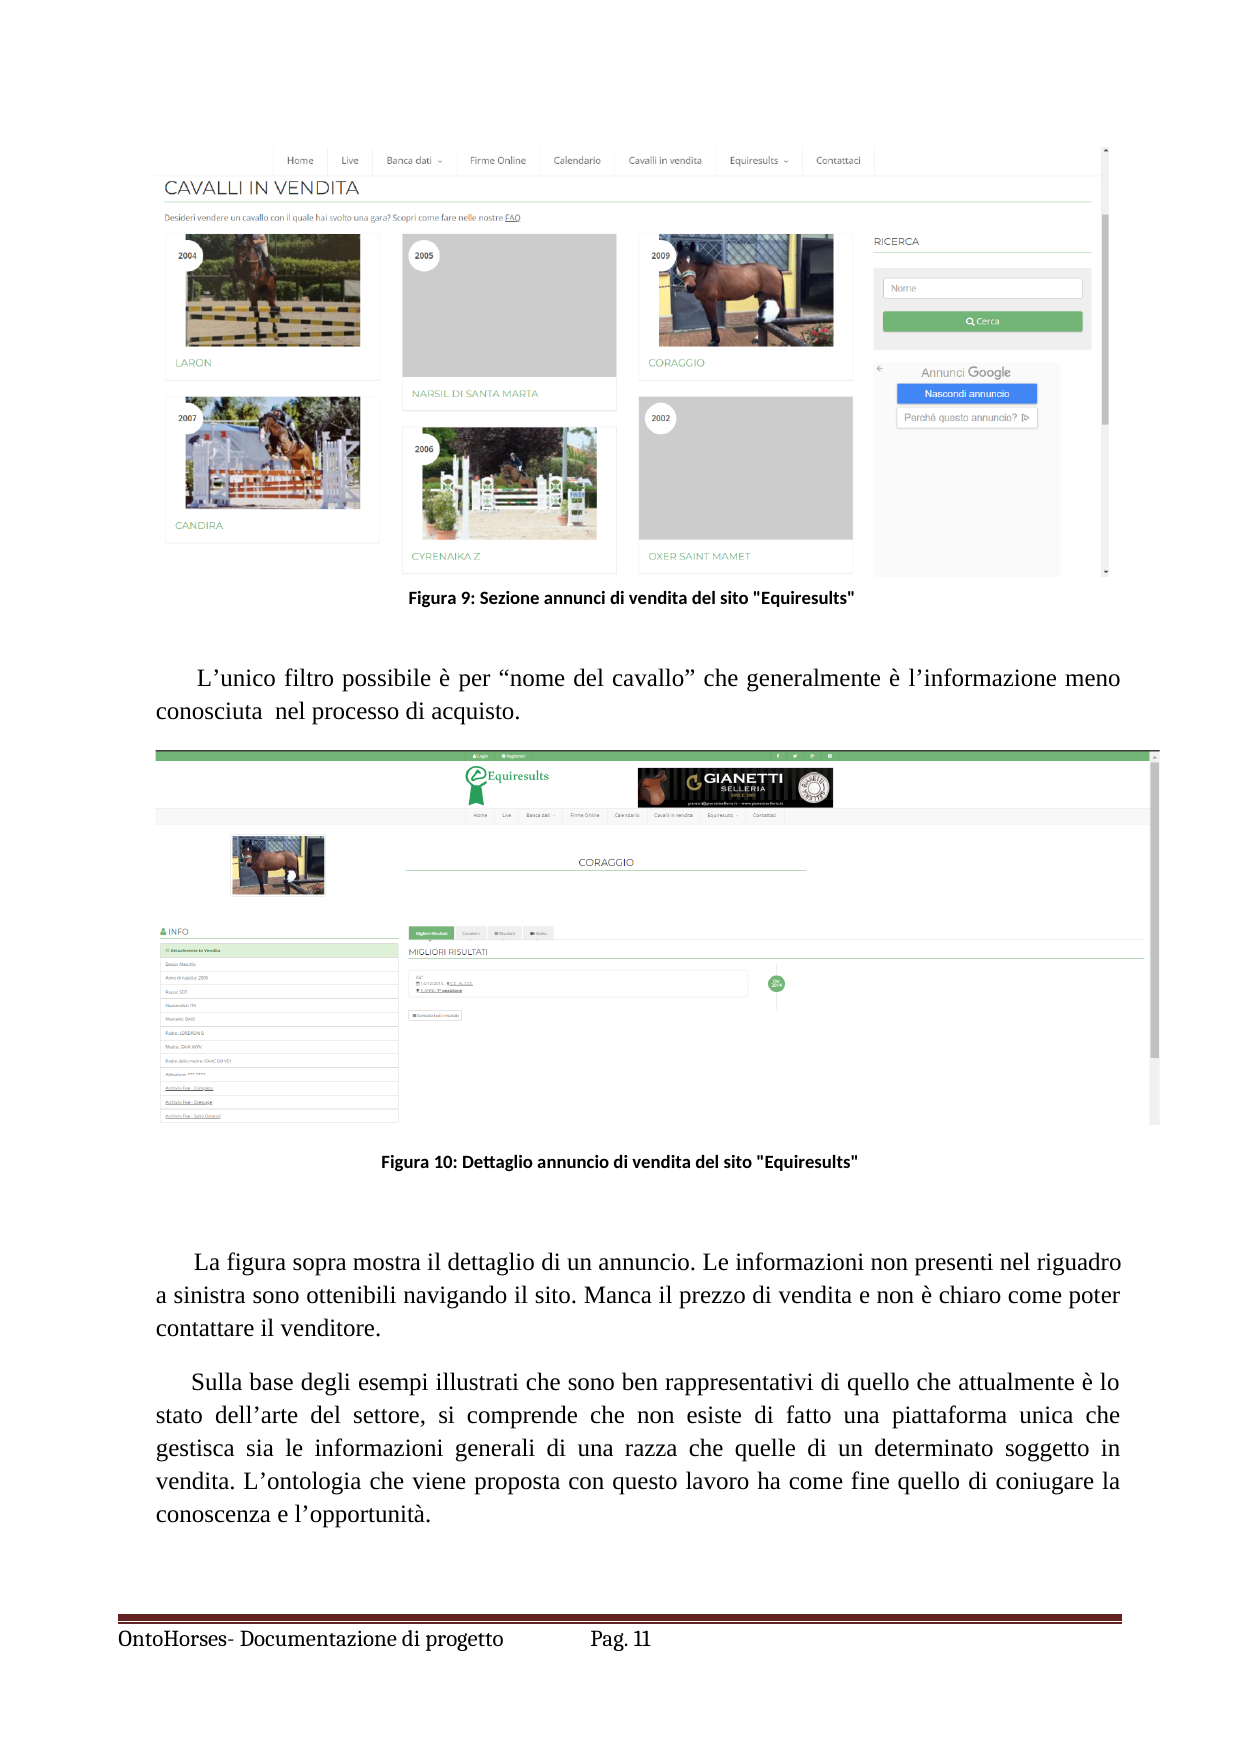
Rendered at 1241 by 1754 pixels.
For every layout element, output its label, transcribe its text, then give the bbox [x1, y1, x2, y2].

picture [155, 147, 1109, 577]
text La figura sopra mostra il dettaglio di un annuncio. Le informazioni non presenti nel riguadro a sinistra sono ottenibili navigando il sito. Manca il prezzo di vendita e non è chiaro come poter contattare il venditore. [156, 1247, 1122, 1342]
text L’unico filtro possibile è per “nome del cavallo” che generalmente è l’informazione meno conosciuta nel processo di acquisto. [156, 663, 1122, 725]
text Sulla base degli esempi illustrati che sono ben rappresentativi di quello che attualmente è lo stato dell’arte del settore, si comprende che non esiste di fatto una piattaforma unica che gestisca sia le informazioni generali di una razza che quelle di un determinato soggetto in vendita. L’ontologia che viene proposta con questo lavoro ha come fine quello di coniugare la conoscenza e l’opportunità. [156, 1367, 1122, 1527]
picture [155, 750, 1160, 1125]
text Figura 10: Dettaglio annuncio di vendita del sito "Equiresults" [118, 1150, 1122, 1173]
